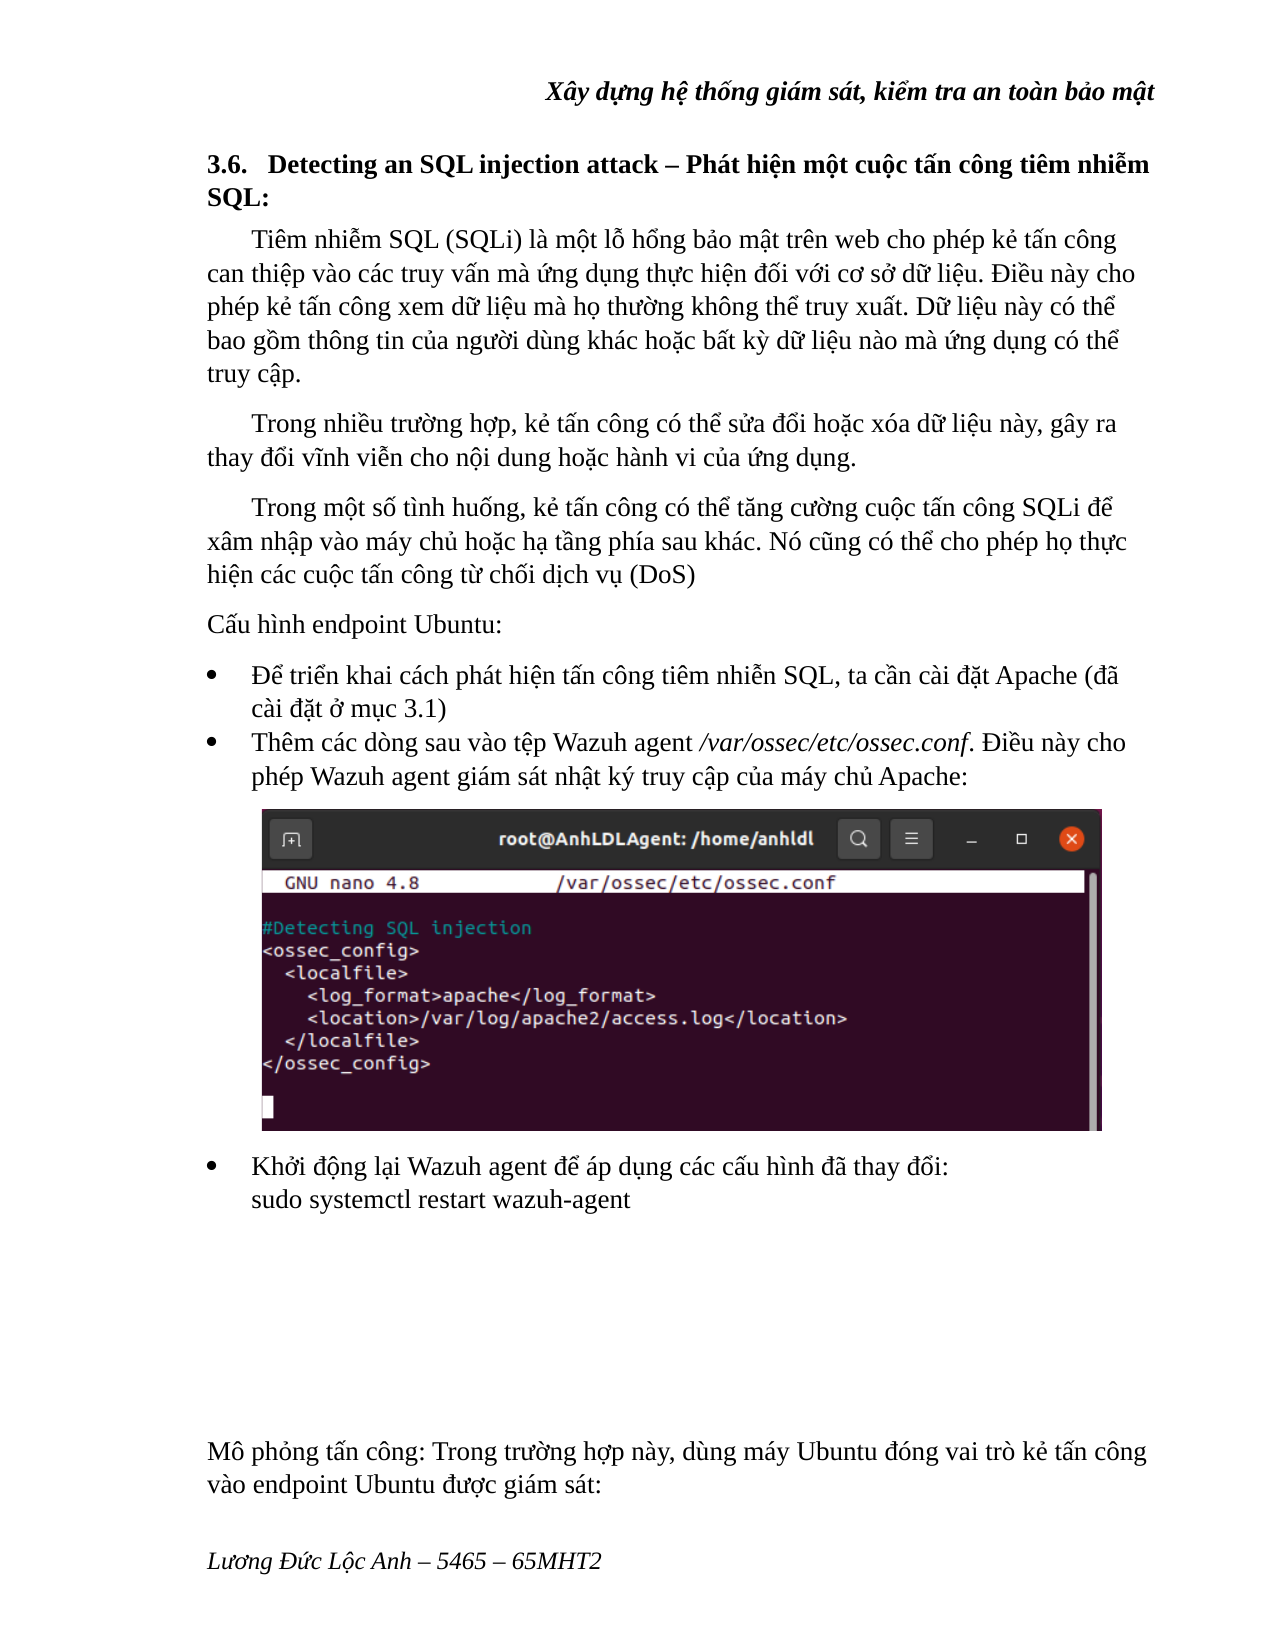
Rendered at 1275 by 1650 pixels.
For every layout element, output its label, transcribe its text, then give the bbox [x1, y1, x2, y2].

subtitle 3.6. Detecting an SQL injection attack – Phát hiện một cuộc tấn công tiêm nhiễm SQL: [207, 148, 1157, 212]
text Trong nhiều trường hợp, kẻ tấn công có thể sửa đổi hoặc xóa dữ liệu này, gây ra thay đổi vĩnh viễn cho nội dung hoặc hành vi của ứng dụng. [207, 407, 1157, 472]
list Thêm các dòng sau vào tệp Wazuh agent /var/ossec/etc/ossec.conf. Điều này cho phép Wazuh agent giám sát nhật ký truy cập của máy chủ Apache: [207, 726, 1157, 791]
text Cấu hình endpoint Ubuntu: [207, 608, 1157, 640]
picture [261, 809, 1102, 1131]
text Trong một số tình huống, kẻ tấn công có thể tăng cường cuộc tấn công SQLi để xâm nhập vào máy chủ hoặc hạ tầng phía sau khác. Nó cũng có thể cho phép họ thực hiện các cuộc tấn công từ chối dịch vụ (DoS) [207, 491, 1157, 589]
list sudo systemctl restart wazuh-agent [251, 1184, 1157, 1215]
list Khởi động lại Wazuh agent để áp dụng các cấu hình đã thay đổi: [207, 1150, 1157, 1181]
text Tiêm nhiễm SQL (SQLi) là một lỗ hổng bảo mật trên web cho phép kẻ tấn công can thiệp vào các truy vấn mà ứng dụng thực hiện đối với cơ sở dữ liệu. Điều này cho phép kẻ tấn công xem dữ liệu mà họ thường không thể truy xuất. Dữ liệu này có thể bao gồm thông tin của người dùng khác hoặc bất kỳ dữ liệu nào mà ứng dụng có thể truy cập. [207, 223, 1157, 388]
text Mô phỏng tấn công: Trong trường hợp này, dùng máy Ubuntu đóng vai trò kẻ tấn công vào endpoint Ubuntu được giám sát: [207, 1435, 1157, 1500]
list Để triển khai cách phát hiện tấn công tiêm nhiễn SQL, ta cần cài đặt Apache (đã cài đặt ở mục 3.1) [207, 659, 1157, 723]
